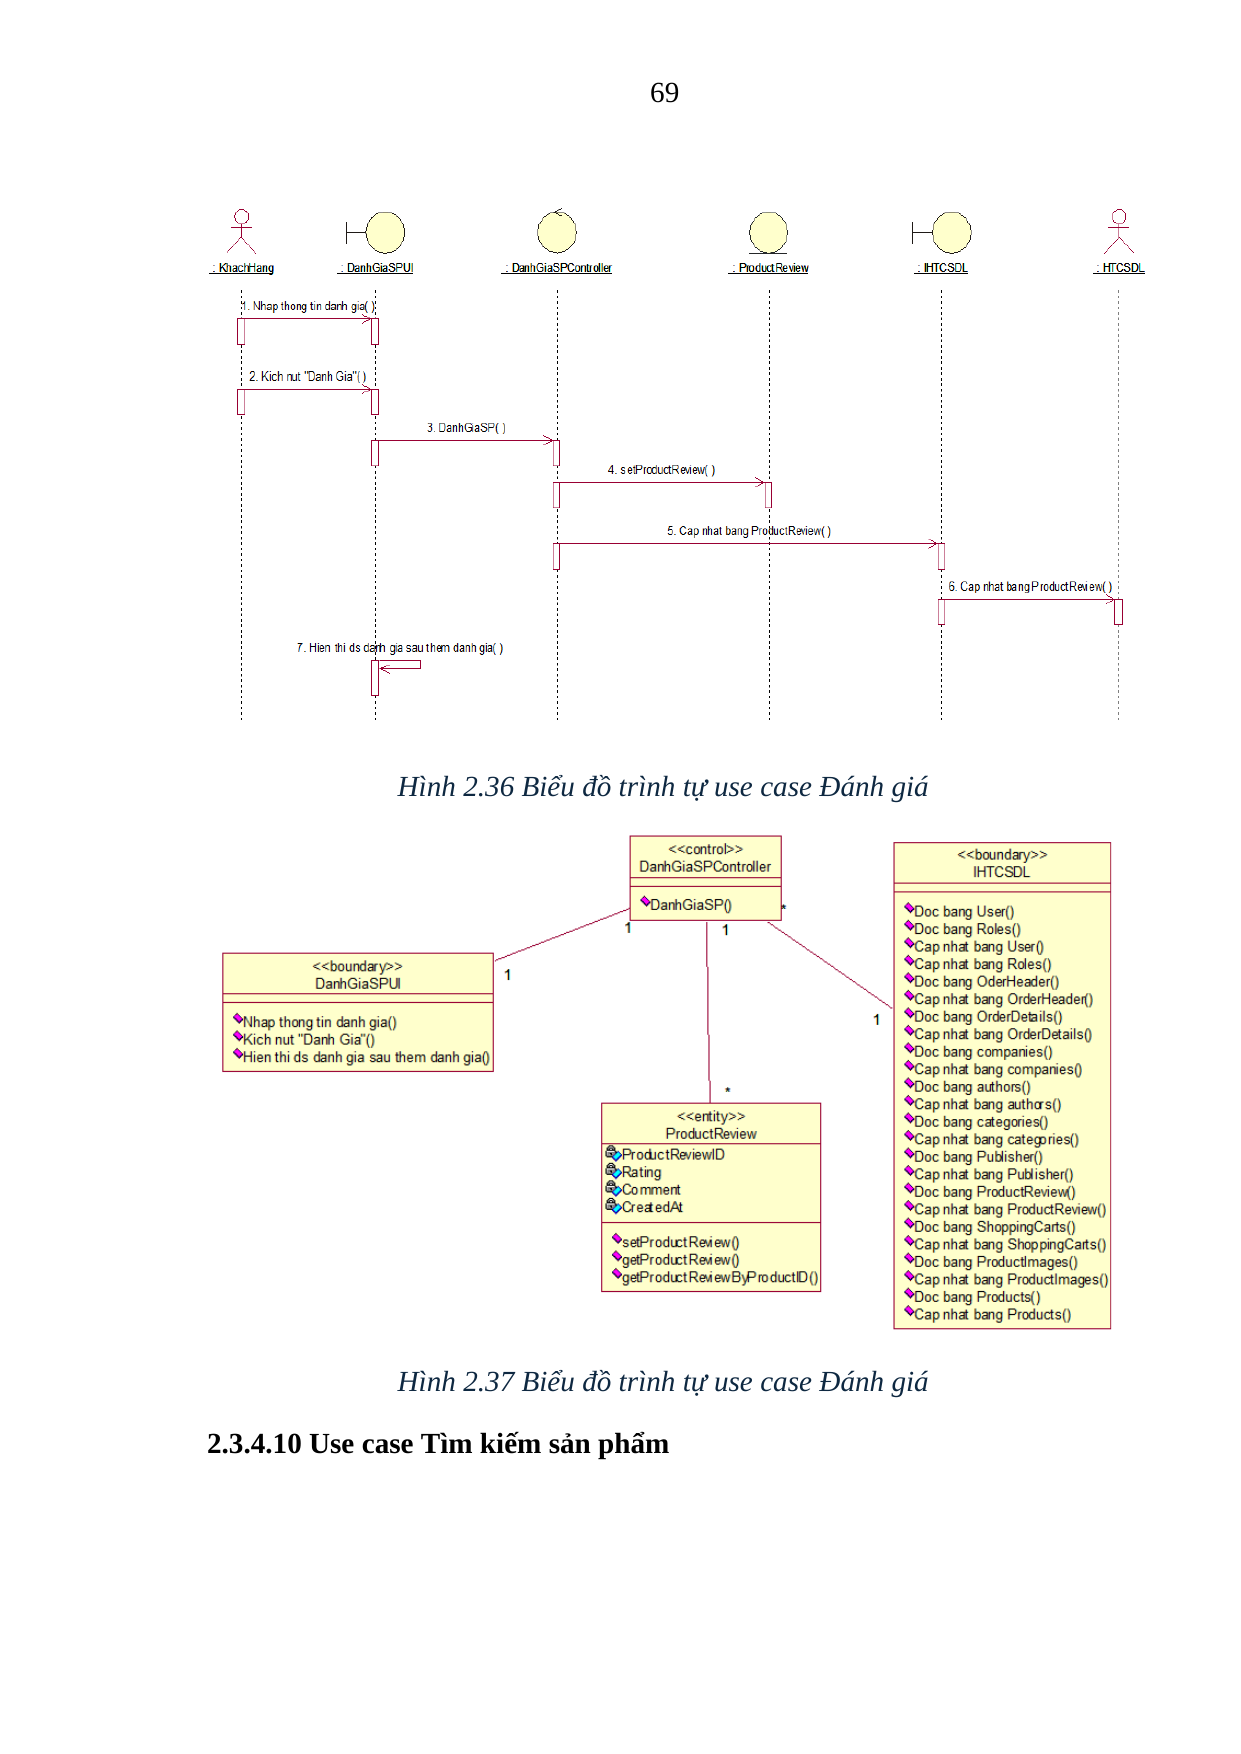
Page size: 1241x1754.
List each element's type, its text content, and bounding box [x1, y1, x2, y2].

picture [206, 202, 1156, 736]
picture [217, 831, 1112, 1330]
text 2.3.4.10 Use case Tìm kiếm sản phẩm [207, 1427, 1122, 1460]
